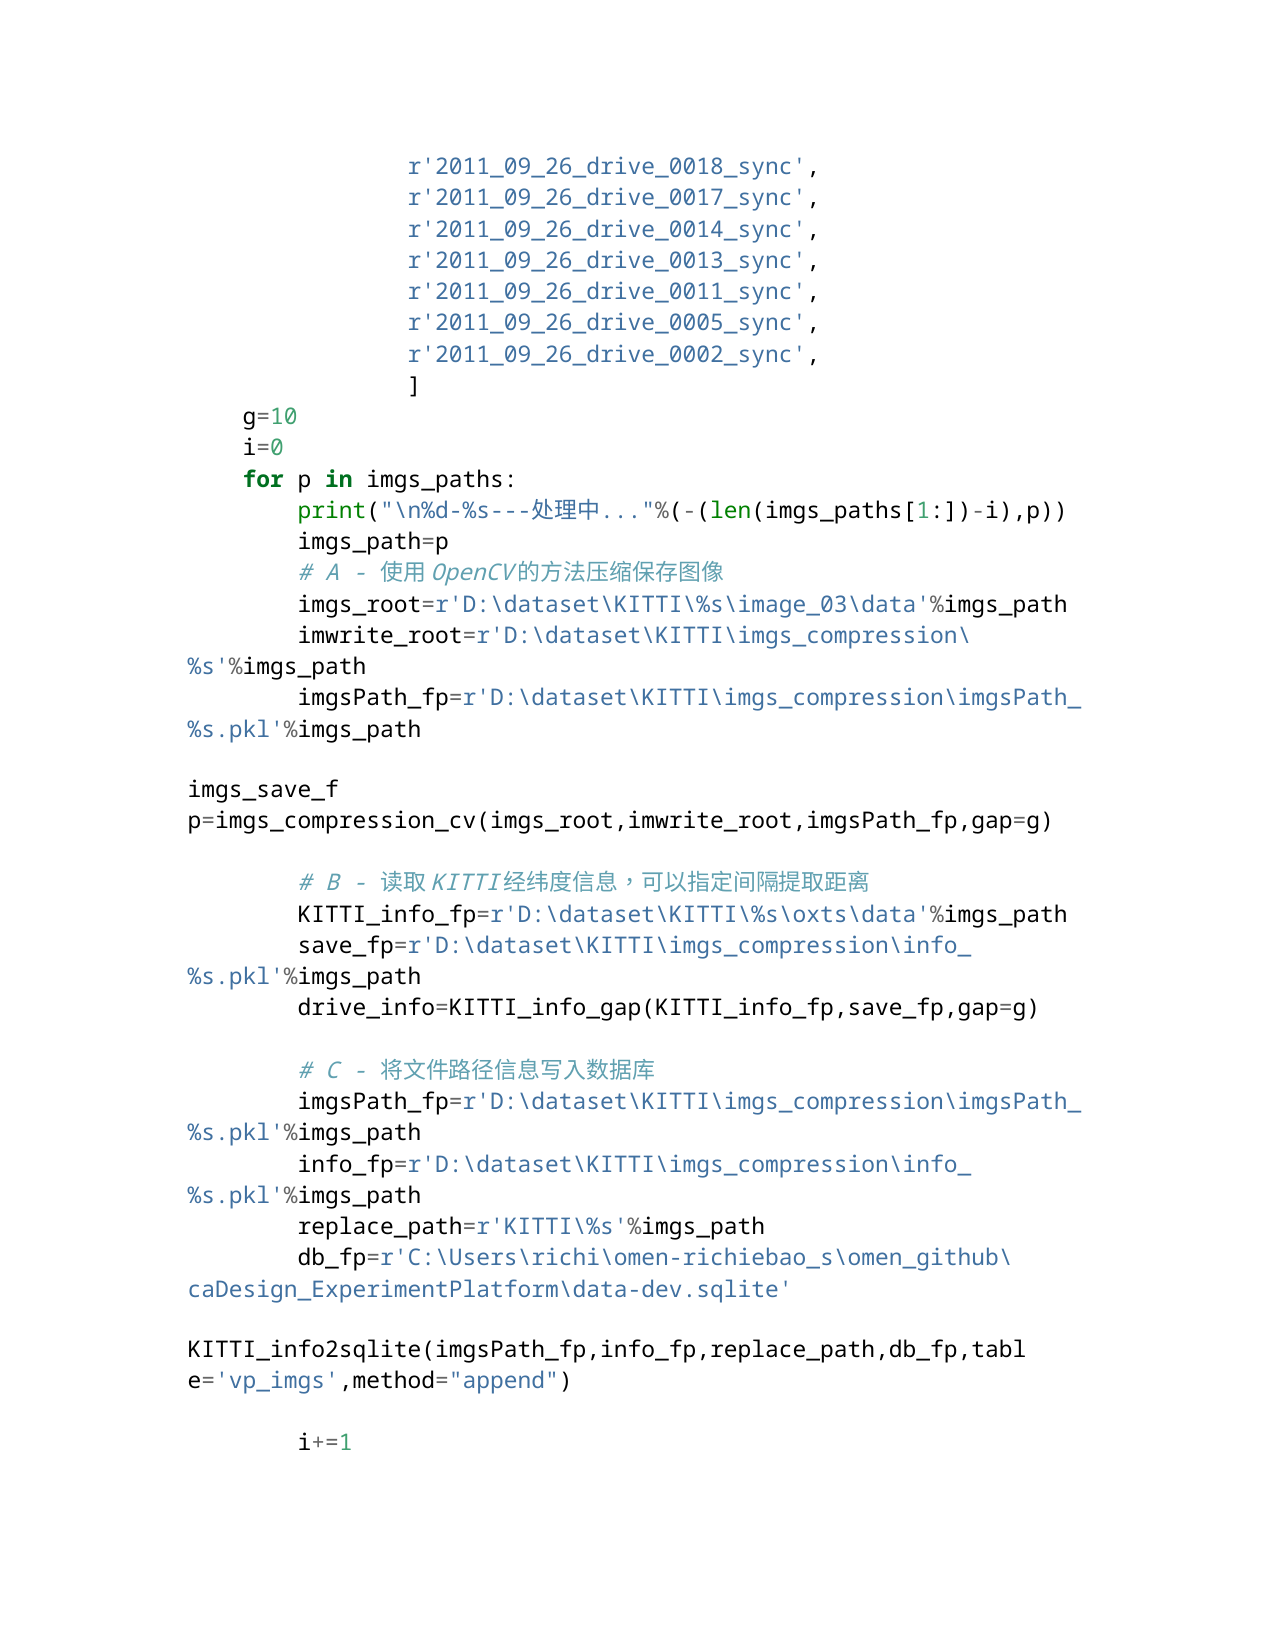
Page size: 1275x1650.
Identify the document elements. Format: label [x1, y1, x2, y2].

text [187, 150, 1087, 1457]
